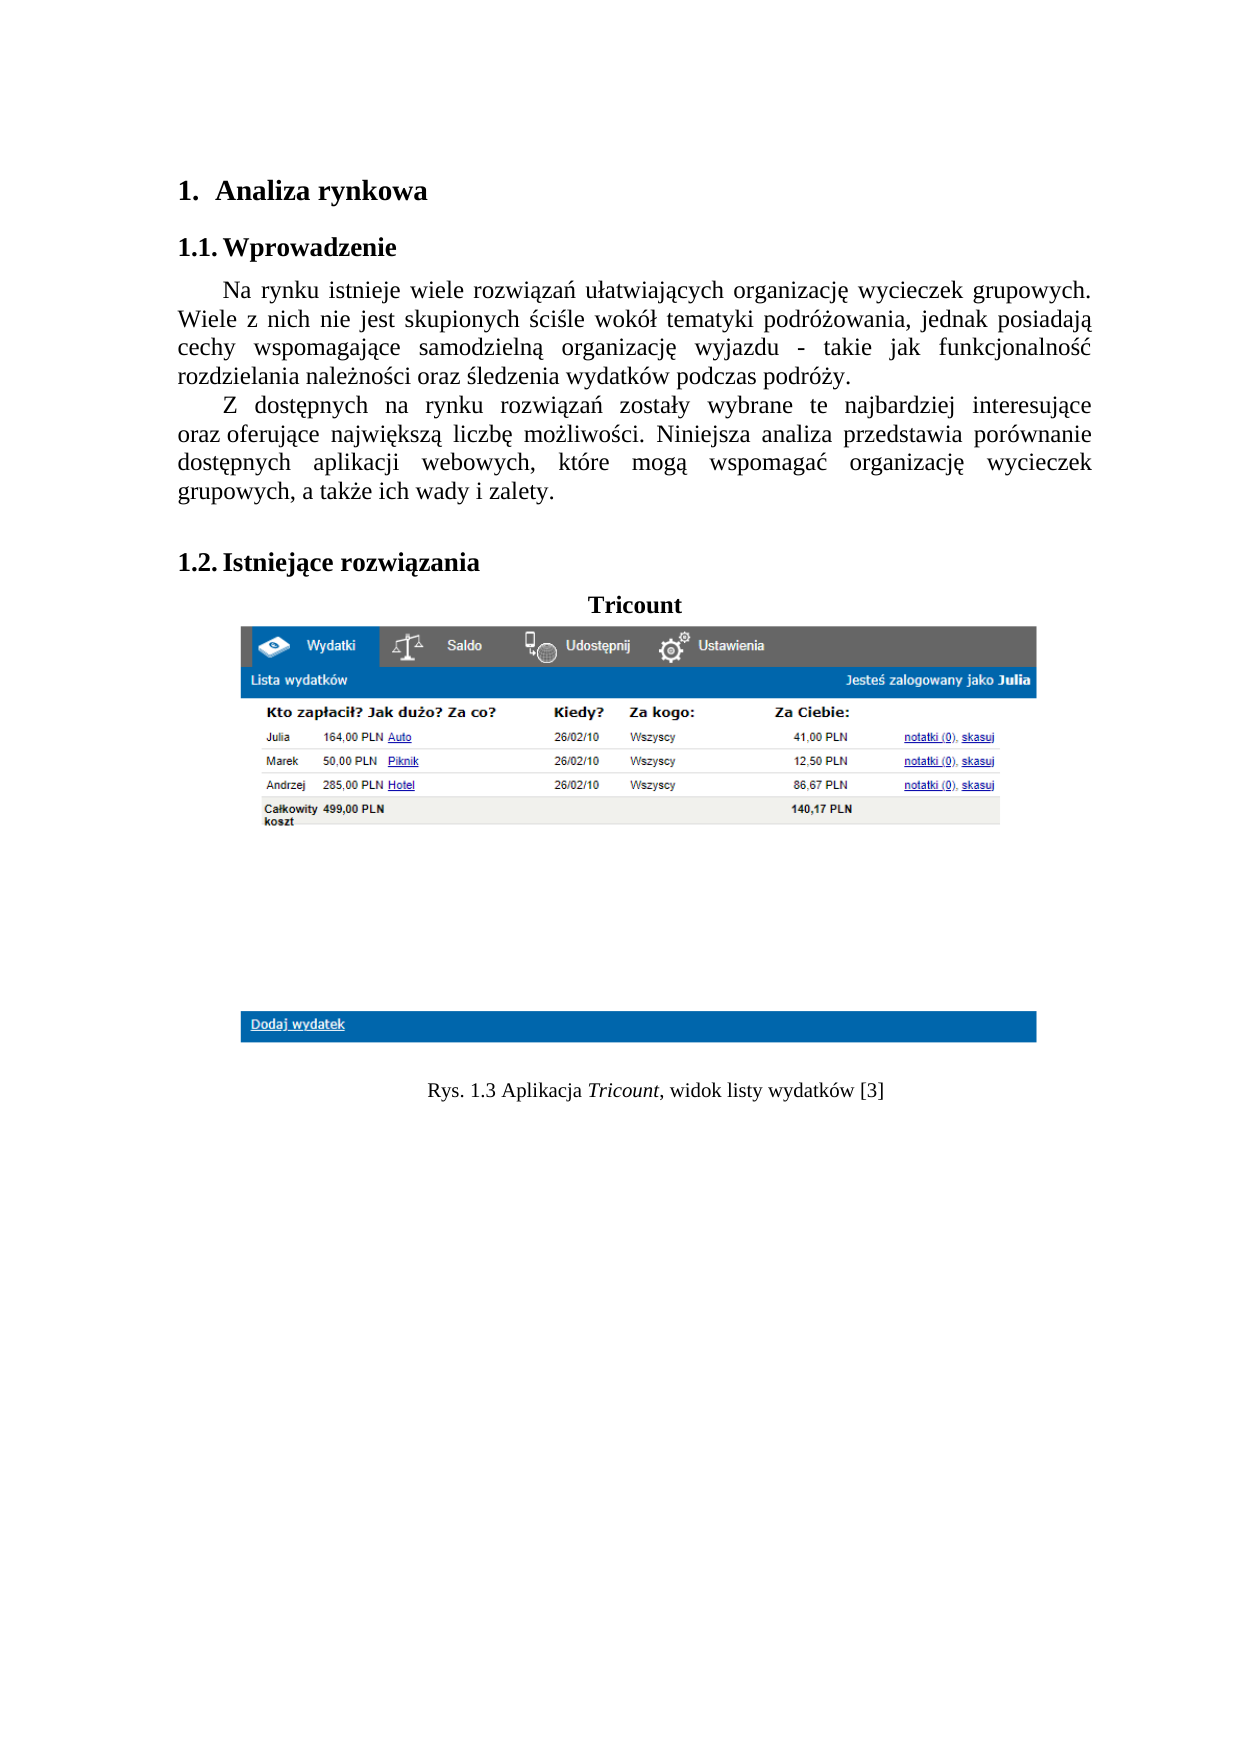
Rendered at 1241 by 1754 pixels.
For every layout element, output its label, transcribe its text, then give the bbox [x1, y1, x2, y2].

subtitle Istniejące rozwiązania [177, 546, 1092, 577]
subtitle Wprowadzenie [177, 231, 1092, 262]
subtitle Analiza rynkowa [177, 173, 1092, 206]
text Na rynku istnieje wiele rozwiązań ułatwiających organizację wycieczek grupowych. Wiele z nich nie jest skupionych ściśle wokół tematyki podróżowania, jednak posiadają cechy wspomagające samodzielną organizację wyjazdu - takie jak funkcjonalność rozdzielania należności oraz śledzenia wydatków podczas podróży. [177, 275, 1092, 390]
text Z dostępnych na rynku rozwiązań zostały wybrane te najbardziej interesujące oraz oferujące największą liczbę możliwości. Niniejsza analiza przedstawia porównanie dostępnych aplikacji webowych, które mogą wspomagać organizację wycieczek grupowych, a także ich wady i zalety. [177, 390, 1092, 505]
picture [221, 618, 1048, 1057]
